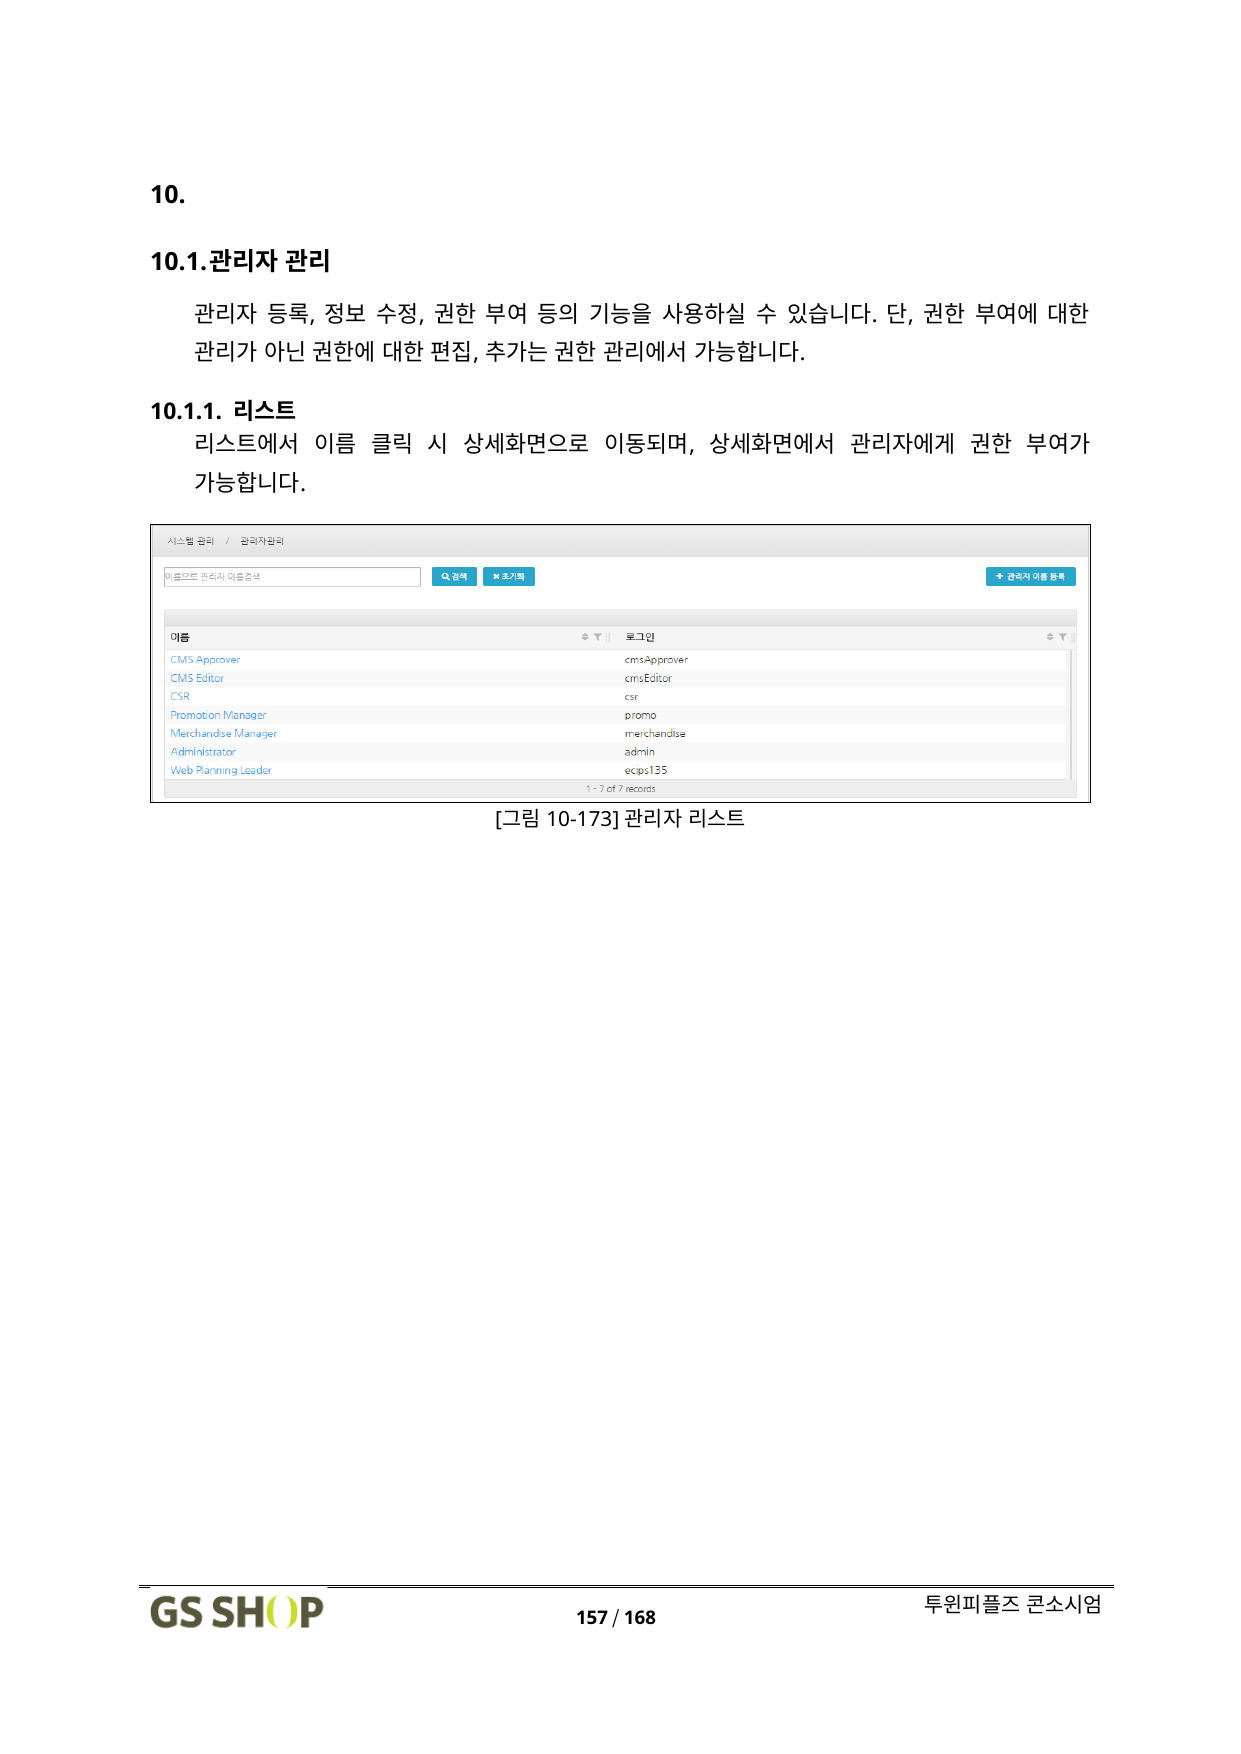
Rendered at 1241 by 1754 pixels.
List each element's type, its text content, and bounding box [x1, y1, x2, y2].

picture [150, 1587, 328, 1631]
subtitle 리스트 [150, 393, 1067, 426]
text 리스트에서 이름 클릭 시 상세화면으로 이동되며, 상세화면에서 관리자에게 권한 부여가 가능합니다. [194, 426, 1090, 498]
text 관리자 등록, 정보 수정, 권한 부여 등의 기능을 사용하실 수 있습니다. 단, 권한 부여에 대한 관리가 아닌 권한에 대한 편집, 추가는 권한 관리에서 가능합니다. [194, 296, 1090, 367]
subtitle 관리자 관리 [150, 241, 1090, 278]
picture [151, 525, 1090, 802]
